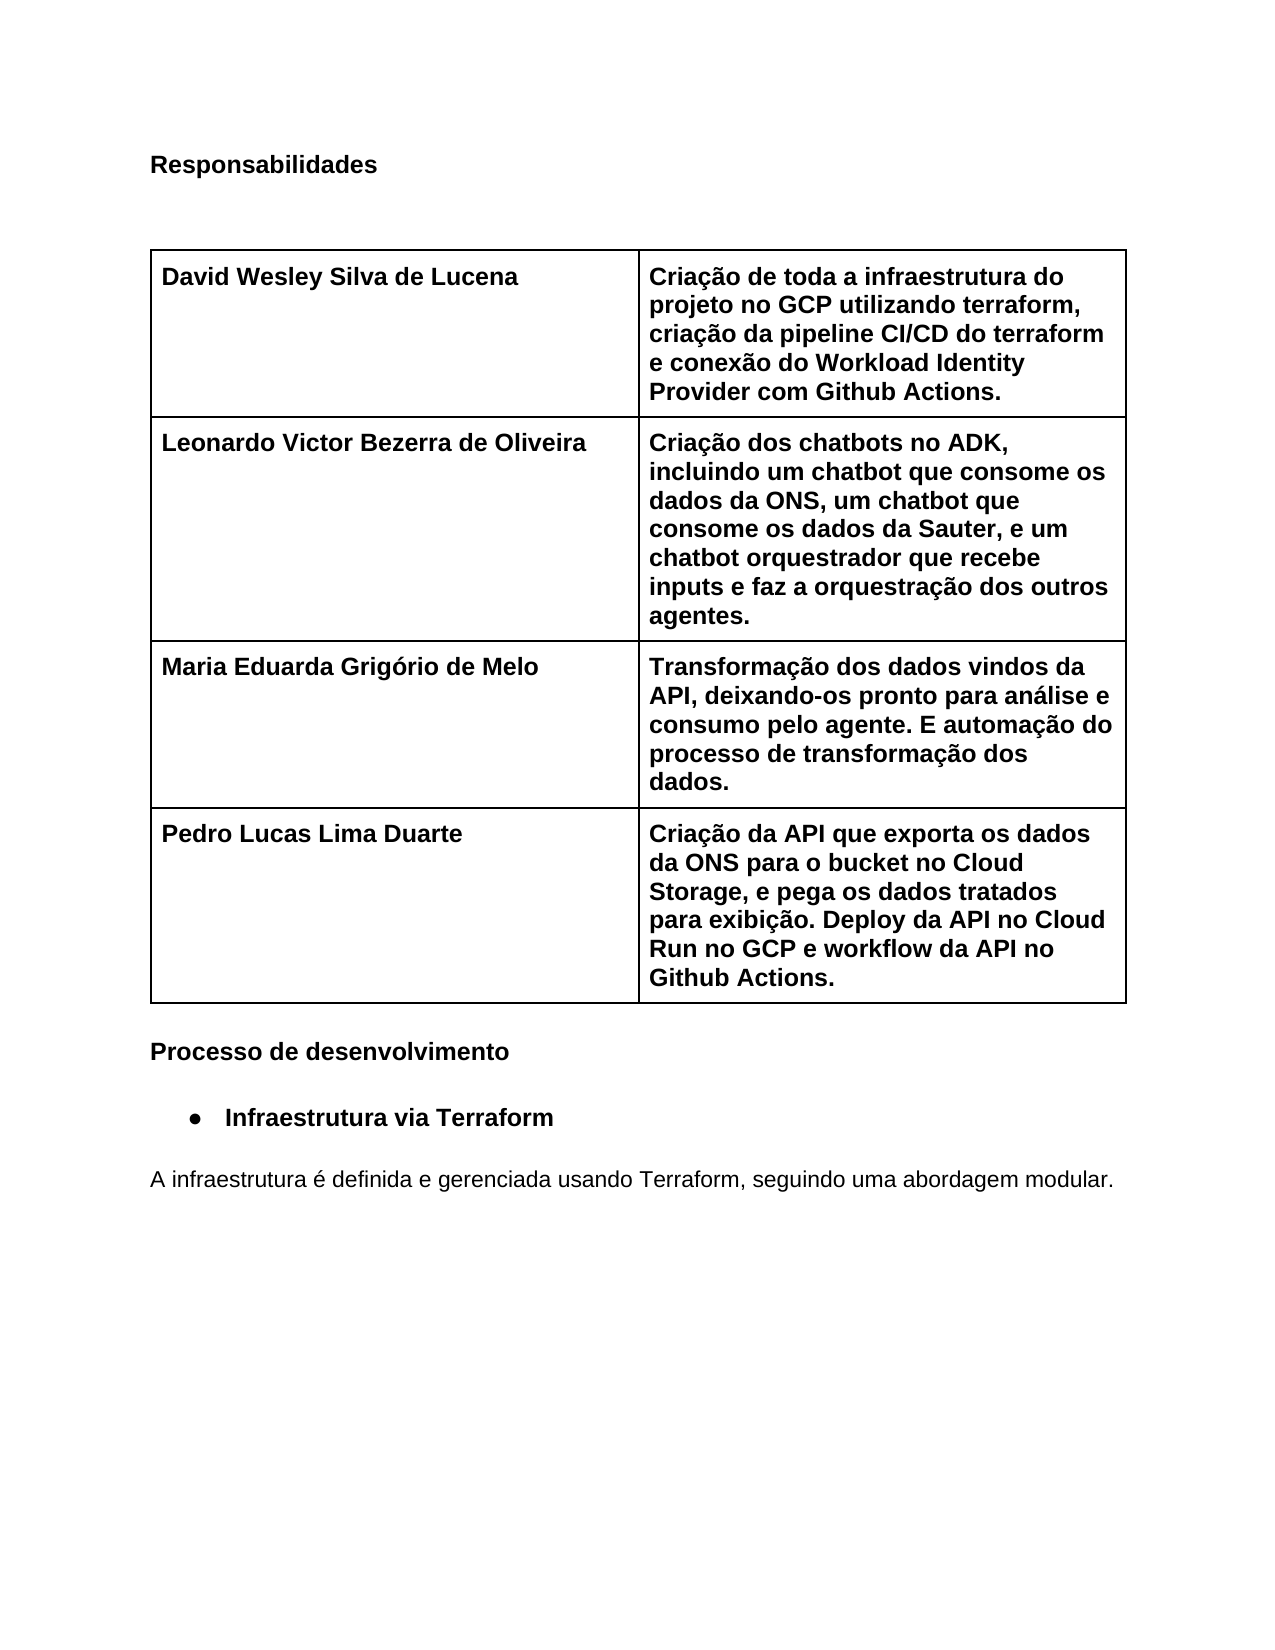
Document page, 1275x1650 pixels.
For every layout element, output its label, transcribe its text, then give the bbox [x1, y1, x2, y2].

table_cell Criação da API que exporta os dados da ONS para o bucket no Cloud Storage, e pega os dados tratados para exibição. Deploy da API no Cloud Run no GCP e workflow da API no Github Actions. [640, 809, 1125, 1002]
table_cell Leonardo Victor Bezerra de Oliveira [152, 418, 638, 640]
text A infraestrutura é definida e gerenciada usando Terraform, seguindo uma abordagem modular. [150, 1166, 1125, 1193]
table_header David Wesley Silva de Lucena [152, 251, 638, 416]
text Responsabilidades [150, 150, 1125, 179]
text Processo de desenvolvimento [150, 1037, 1125, 1066]
list Infraestrutura via Terraform [187, 1103, 1125, 1132]
table_cell Maria Eduarda Grigório de Melo [152, 642, 638, 807]
table_header Criação de toda a infraestrutura do projeto no GCP utilizando terraform, criação da pipeline CI/CD do terraform e conexão do Workload Identity Provider com Github Actions. [640, 251, 1125, 416]
table_cell Pedro Lucas Lima Duarte [152, 809, 638, 1002]
table_cell Criação dos chatbots no ADK, incluindo um chatbot que consome os dados da ONS, um chatbot que consome os dados da Sauter, e um chatbot orquestrador que recebe inputs e faz a orquestração dos outros agentes. [640, 418, 1125, 640]
table_cell Transformação dos dados vindos da API, deixando-os pronto para análise e consumo pelo agente. E automação do processo de transformação dos dados. [640, 642, 1125, 807]
